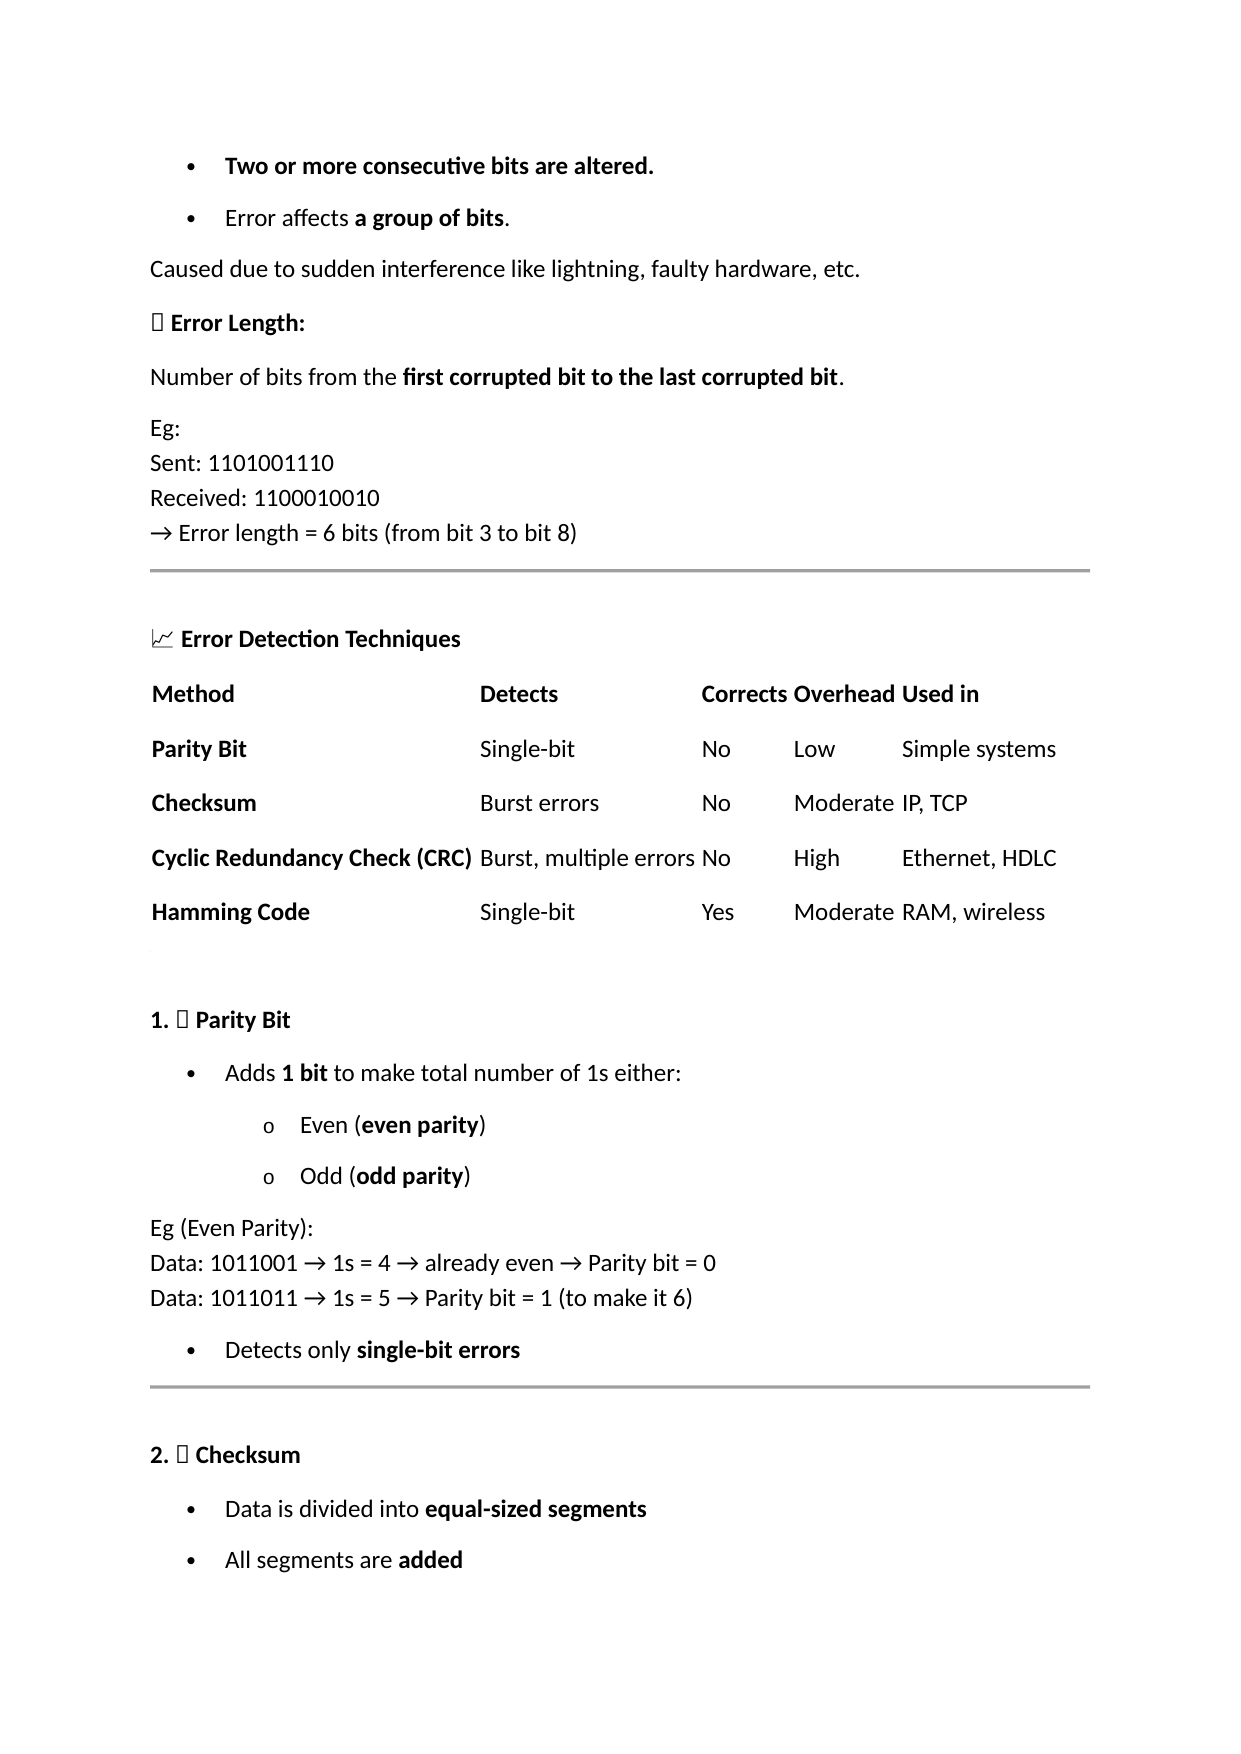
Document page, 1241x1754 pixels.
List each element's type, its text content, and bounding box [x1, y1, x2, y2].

text Eg (Even Parity): Data: 1011001 → 1s = 4 → already even → Parity bit = 0 Data: 1011011 → 1s = 5 → Parity bit = 1 (to make it 6) [150, 1212, 1090, 1313]
list Two or more consecutive bits are altered. [187, 150, 1090, 181]
list Adds 1 bit to make total number of 1s either: [187, 1057, 1090, 1088]
text Eg: Sent: 1101001110 Received: 1100010010 → Error length = 6 bits (from bit 3 to bit 8) [150, 412, 1090, 548]
text 2. ✅ Checksum [150, 1437, 1090, 1471]
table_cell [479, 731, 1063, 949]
text Caused due to sudden interference like lightning, faulty hardware, etc. [150, 253, 1090, 284]
list Data is divided into equal-sized segments [187, 1493, 1090, 1523]
list Detects only single-bit errors [187, 1334, 1090, 1364]
text Number of bits from the first corrupted bit to the last corrupted bit. [150, 361, 1090, 391]
list Error affects a group of bits. [187, 202, 1090, 232]
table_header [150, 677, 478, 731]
list All segments are added [187, 1544, 1090, 1575]
text 📈 Error Detection Techniques [150, 621, 1090, 655]
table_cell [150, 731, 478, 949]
text 1. ✅ Parity Bit [150, 1001, 1090, 1035]
list Even (even parity) [262, 1109, 1090, 1139]
text 🔢 Error Length: [150, 305, 1090, 339]
list Odd (odd parity) [262, 1160, 1090, 1191]
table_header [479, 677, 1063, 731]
